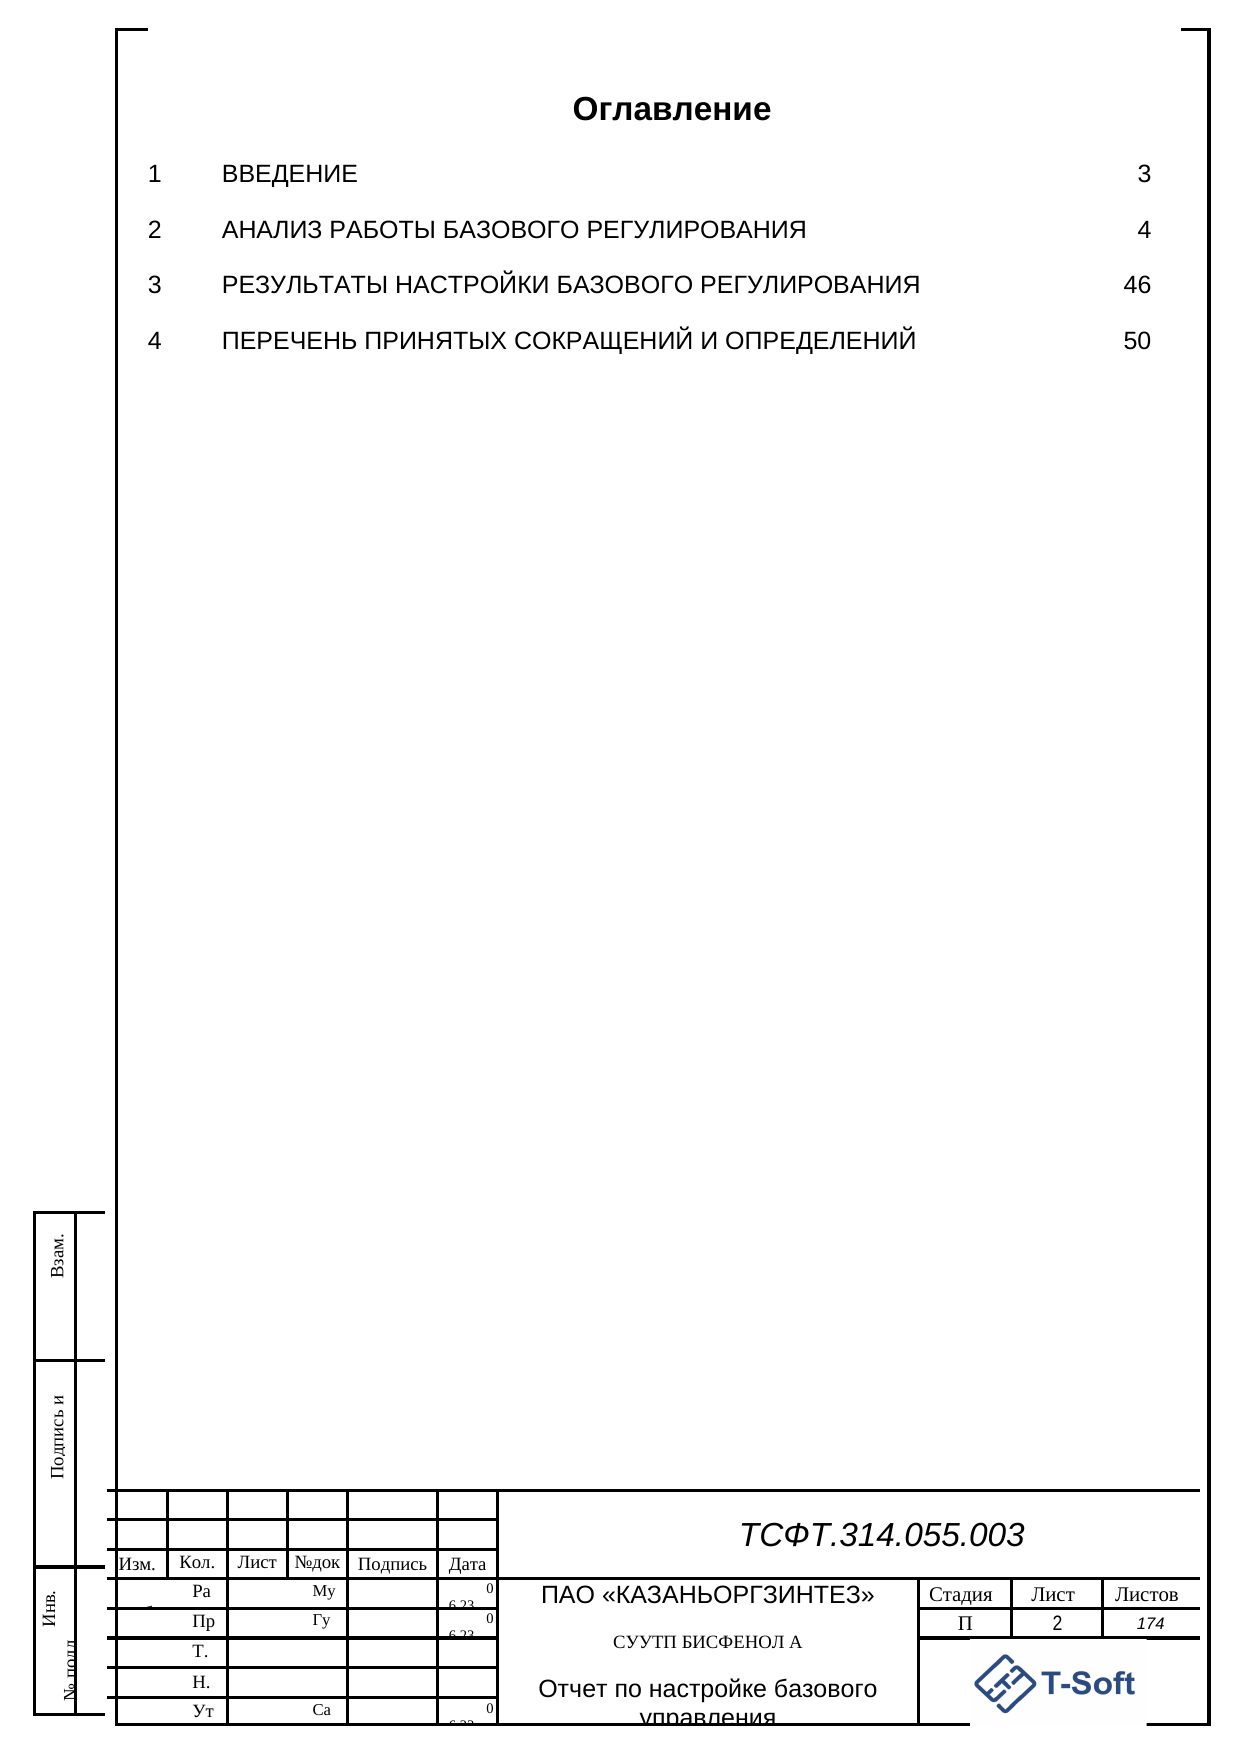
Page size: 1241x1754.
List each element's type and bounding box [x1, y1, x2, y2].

picture [970, 1639, 1147, 1726]
